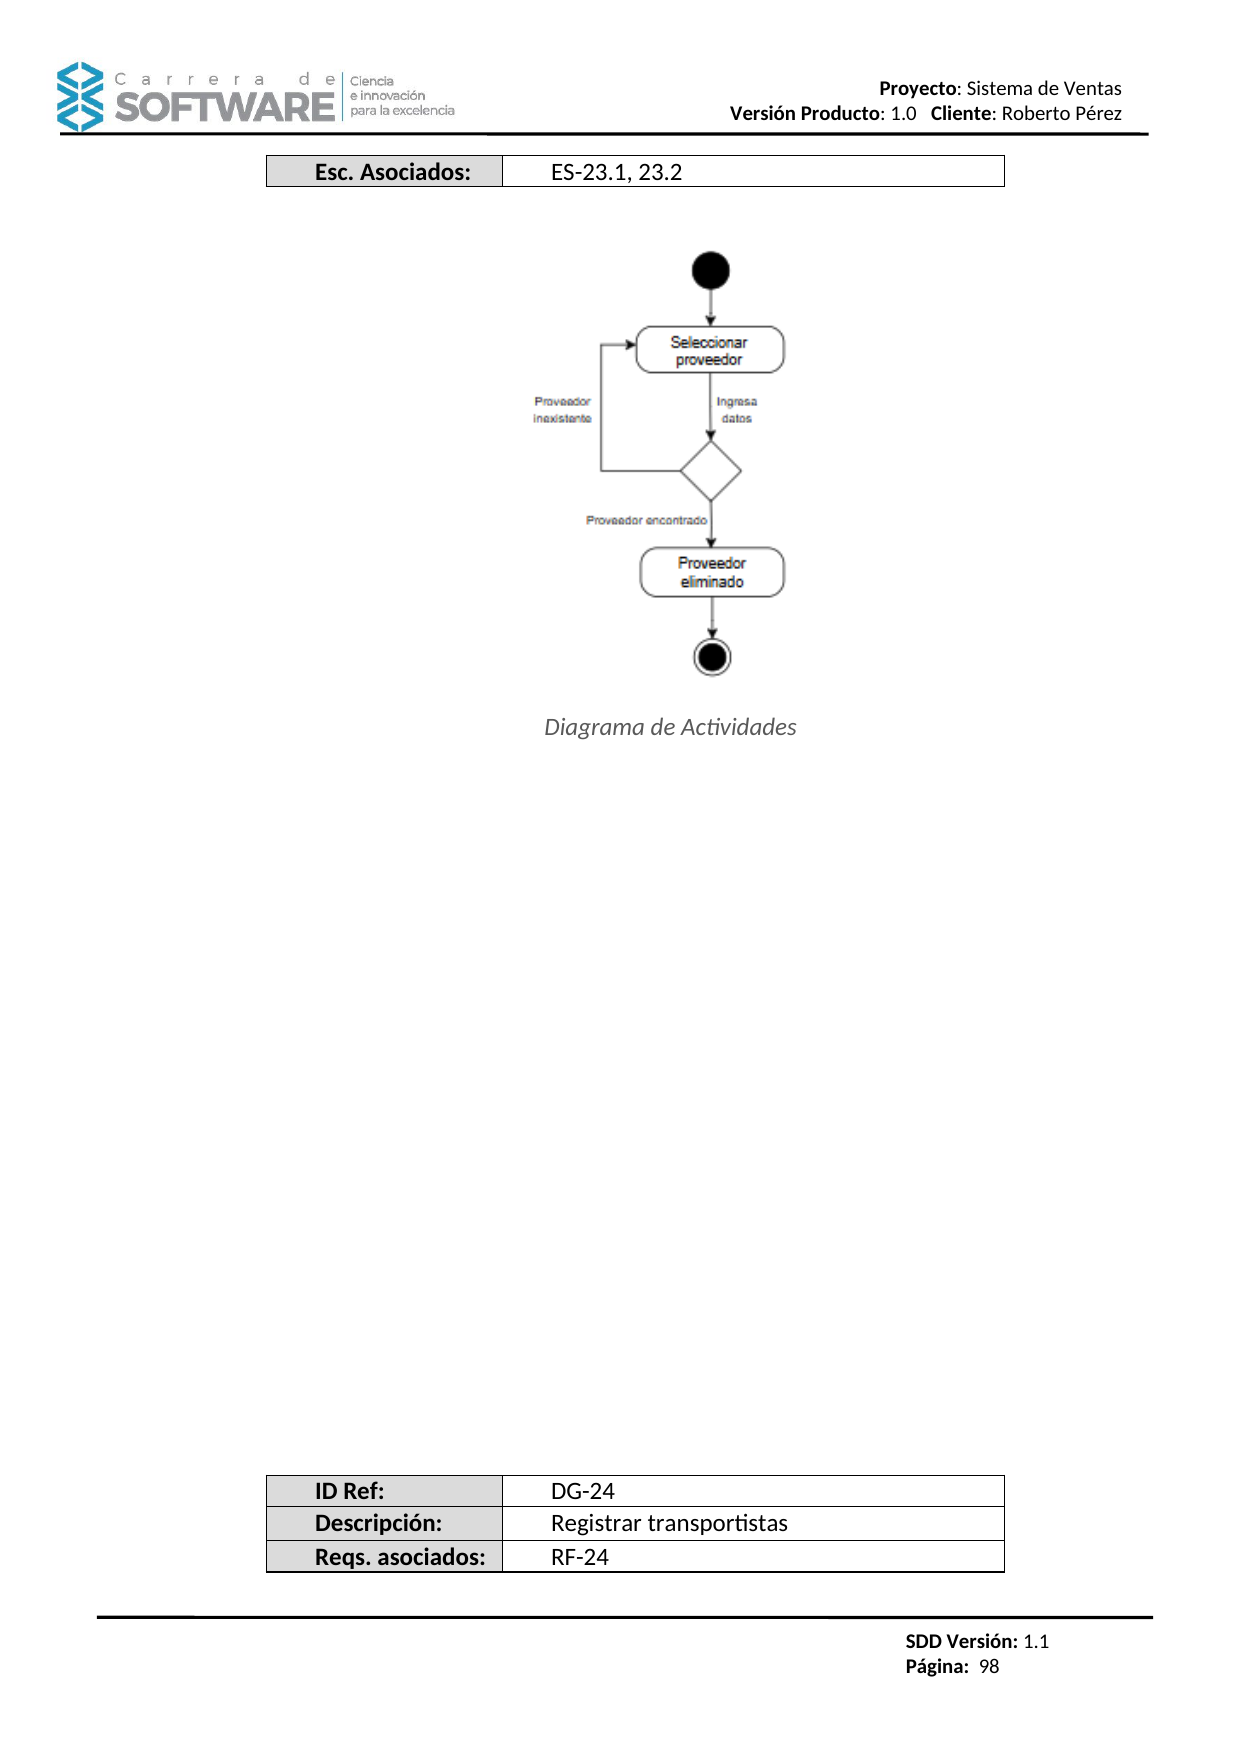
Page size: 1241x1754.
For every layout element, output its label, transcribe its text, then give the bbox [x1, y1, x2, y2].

picture [517, 243, 827, 681]
table_cell Reqs. asociados: [267, 1541, 502, 1571]
table_cell Esc. Asociados: [267, 156, 502, 186]
table_cell RF-24 [503, 1541, 1004, 1571]
table_header DG-24 [503, 1476, 1004, 1506]
table_cell Descripción: [267, 1507, 502, 1540]
table_header ID Ref: [267, 1476, 502, 1506]
table_cell Registrar transportistas [503, 1507, 1004, 1540]
table_cell ES-23.1, 23.2 [503, 156, 1004, 186]
text Diagrama de Actividades [222, 711, 1122, 742]
picture [46, 46, 461, 154]
